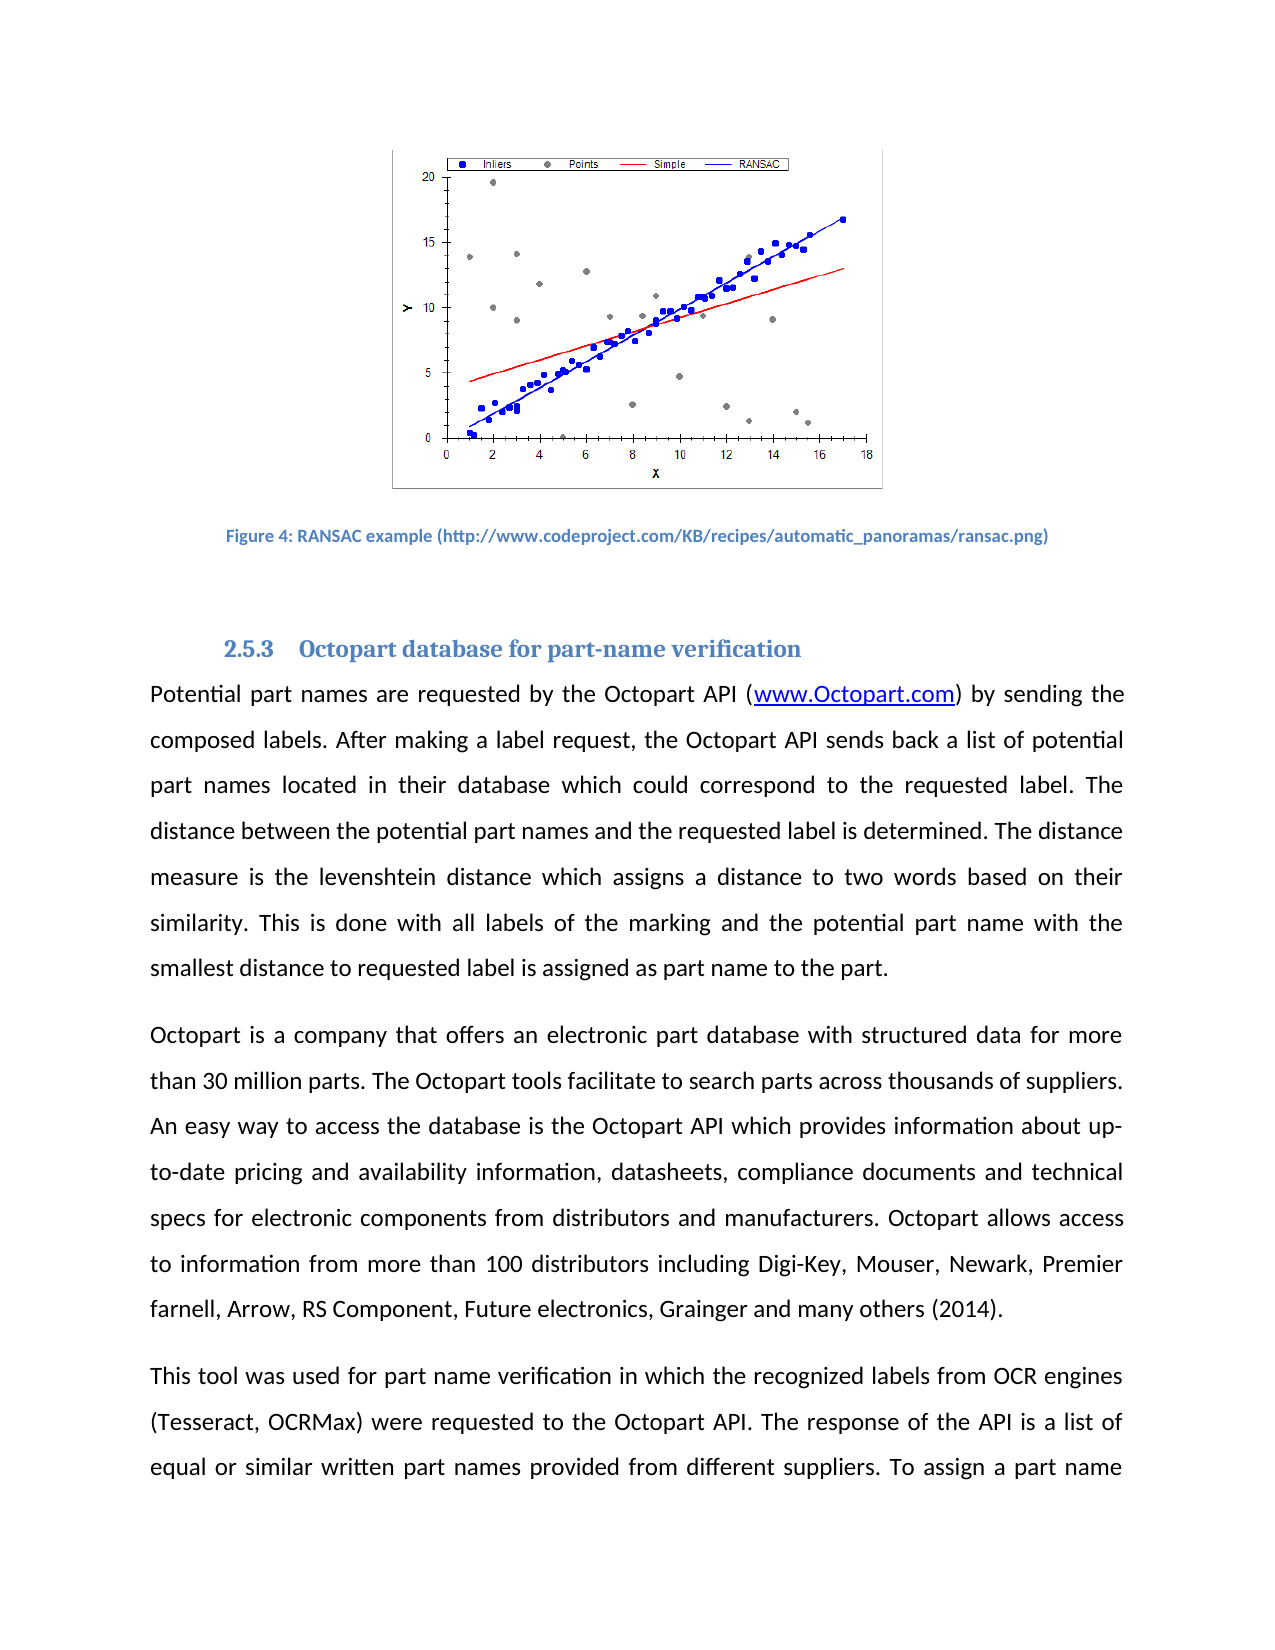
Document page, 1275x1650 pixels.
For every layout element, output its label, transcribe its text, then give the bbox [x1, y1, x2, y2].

subtitle Octopart database for part-name verification [224, 635, 1125, 664]
text Octopart is a company that offers an electronic part database with structured data for more than 30 million parts. The Octopart tools facilitate to search parts across thousands of suppliers. An easy way to access the database is the Octopart API which provides information about up-to-date pricing and availability information, datasheets, compliance documents and technical specs for electronic components from distributors and manufacturers. Octopart allows access to information from more than 100 distributors including Digi-Key, Mouser, Newark, Premier farnell, Arrow, RS Component, Future electronics, Grainger and many others . [150, 1019, 1125, 1324]
text Potential part names are requested by the Octopart API (www.Octopart.com) by sending the composed labels. After making a label request, the Octopart API sends back a list of potential part names located in their database which could correspond to the requested label. The distance between the potential part names and the requested label is determined. The distance measure is the levenshtein distance which assigns a distance to two words based on their similarity. This is done with all labels of the marking and the potential part name with the smallest distance to requested label is assigned as part name to the part. [150, 678, 1125, 983]
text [150, 1360, 1125, 1482]
picture [392, 150, 883, 489]
